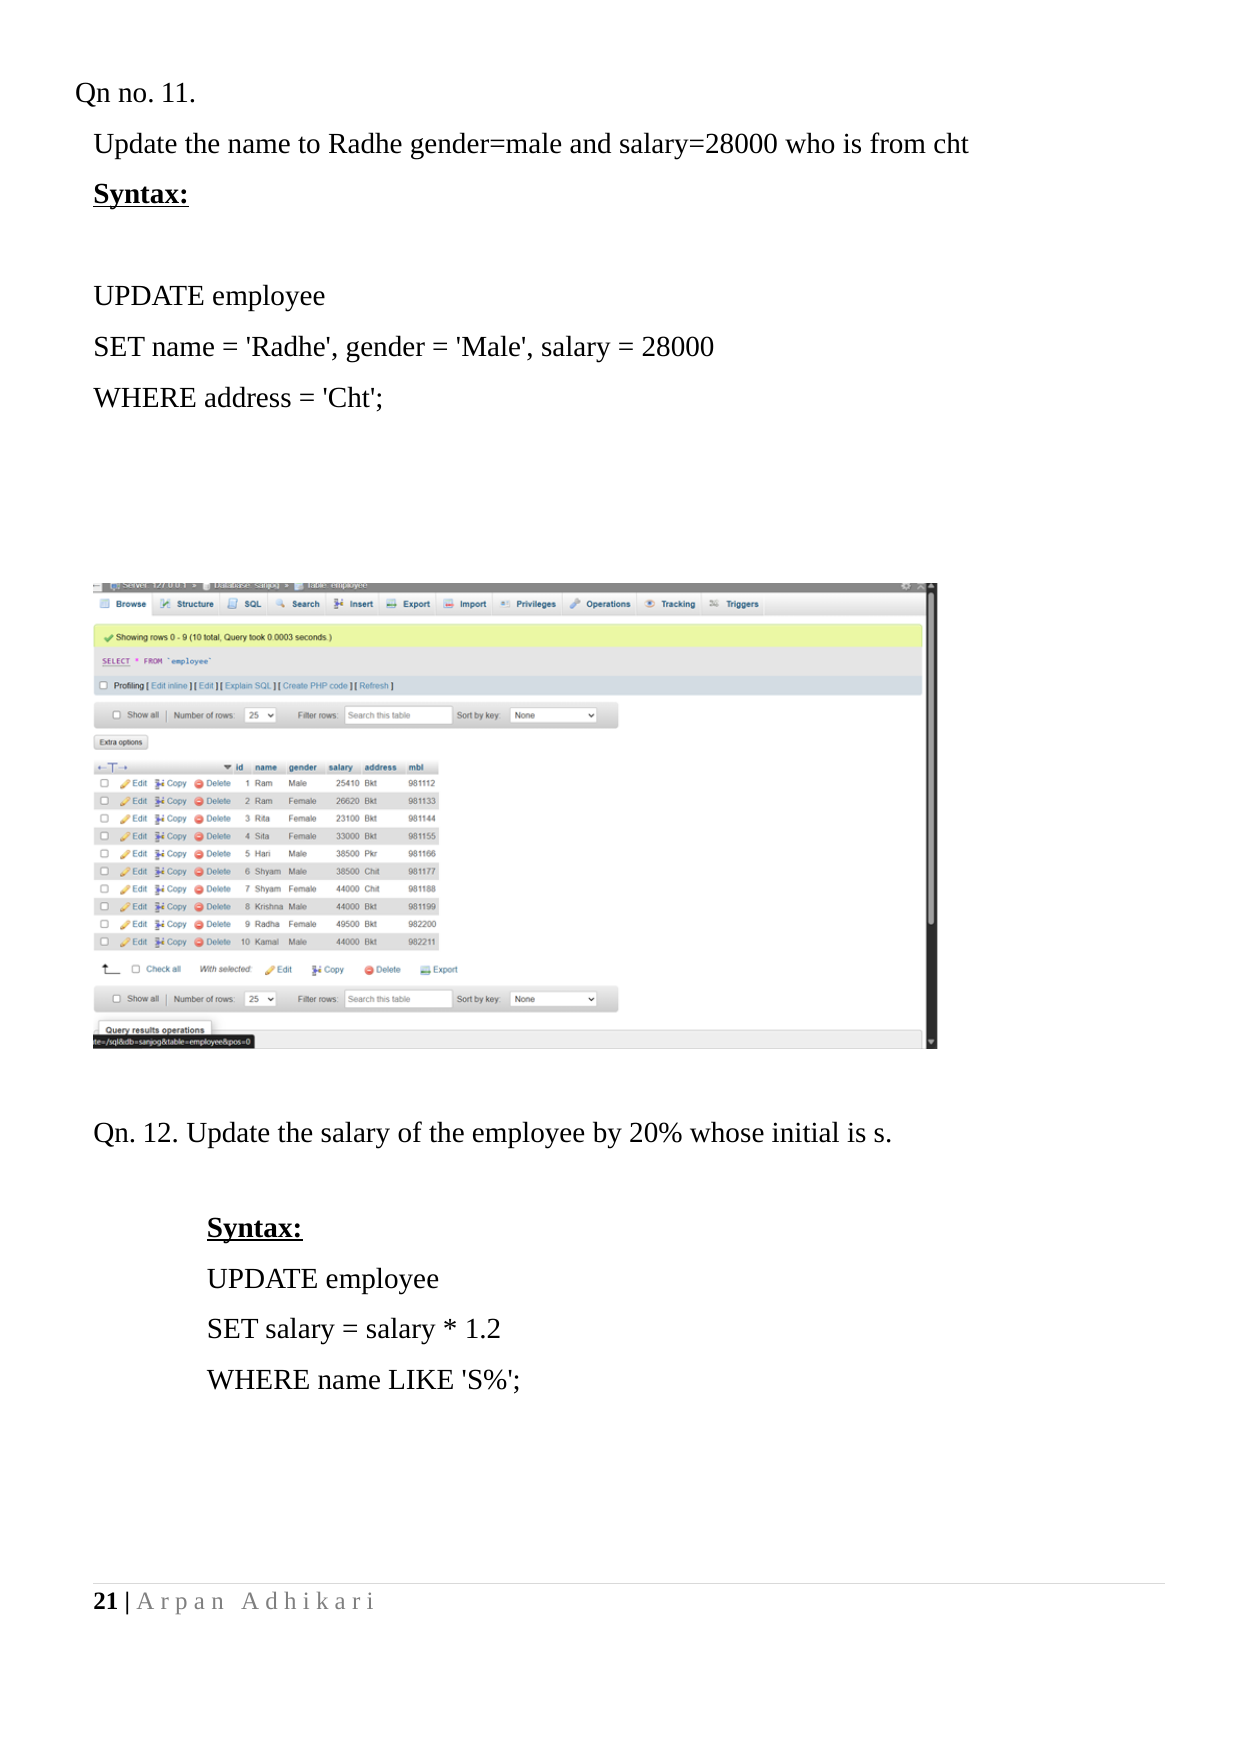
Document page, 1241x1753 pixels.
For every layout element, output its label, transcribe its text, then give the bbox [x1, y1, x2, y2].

text WHERE name LIKE 'S%'; [132, 1362, 1165, 1396]
text Syntax: [93, 177, 1165, 210]
text SET name = 'Radhe', gender = 'Male', salary = 28000 [93, 329, 1165, 363]
text Update the name to Radhe gender=male and salary=28000 who is from cht [93, 126, 1165, 159]
text WHERE address = 'Cht'; [93, 380, 1165, 413]
text Qn. 12. Update the salary of the employee by 20% whose initial is s. [93, 1115, 1165, 1149]
picture [93, 583, 938, 1049]
text Syntax: [132, 1210, 1165, 1243]
text UPDATE employee [93, 278, 1165, 312]
text UPDATE employee [132, 1261, 1165, 1294]
text Qn no. 11. [75, 75, 1165, 108]
text SET salary = salary * 1.2 [132, 1312, 1165, 1345]
